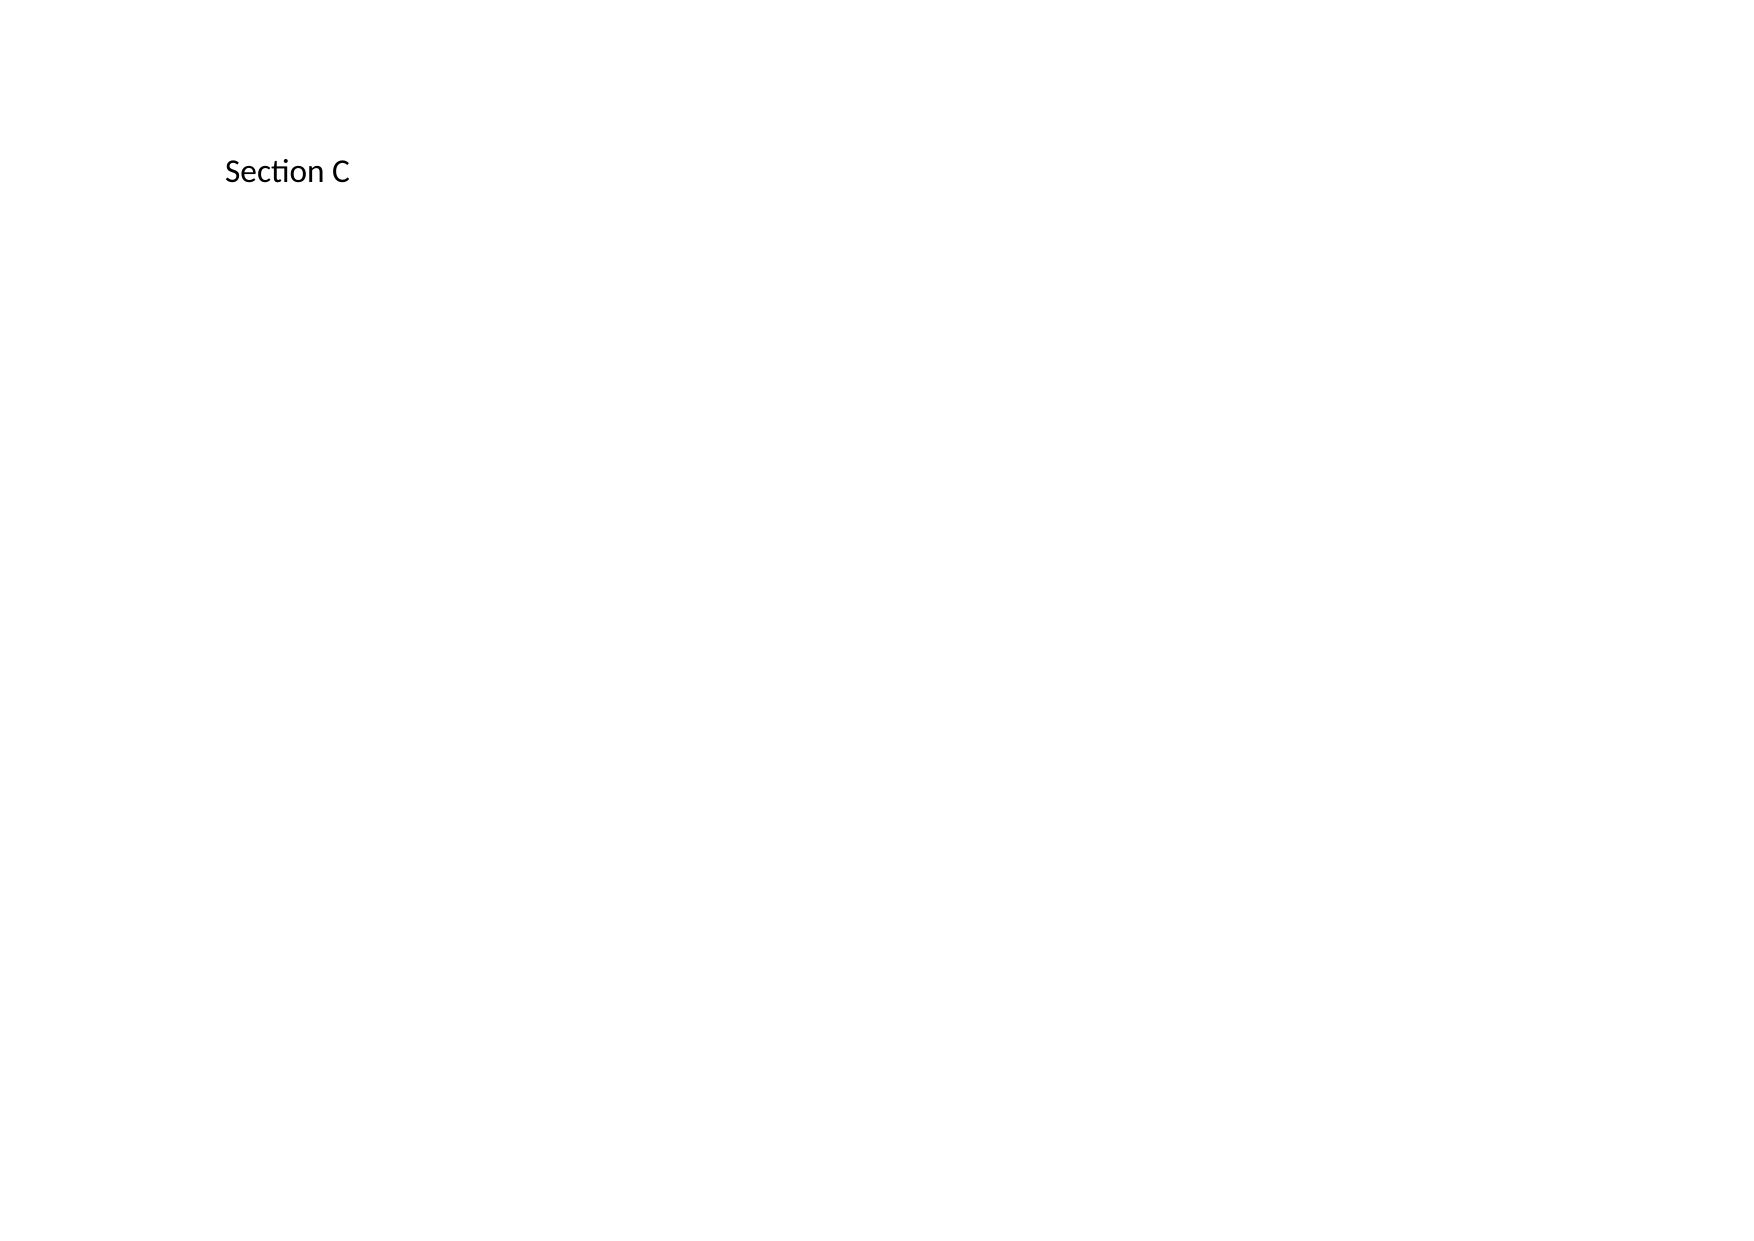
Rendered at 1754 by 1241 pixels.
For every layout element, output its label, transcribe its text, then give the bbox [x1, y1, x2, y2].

text Section C [150, 150, 1604, 191]
